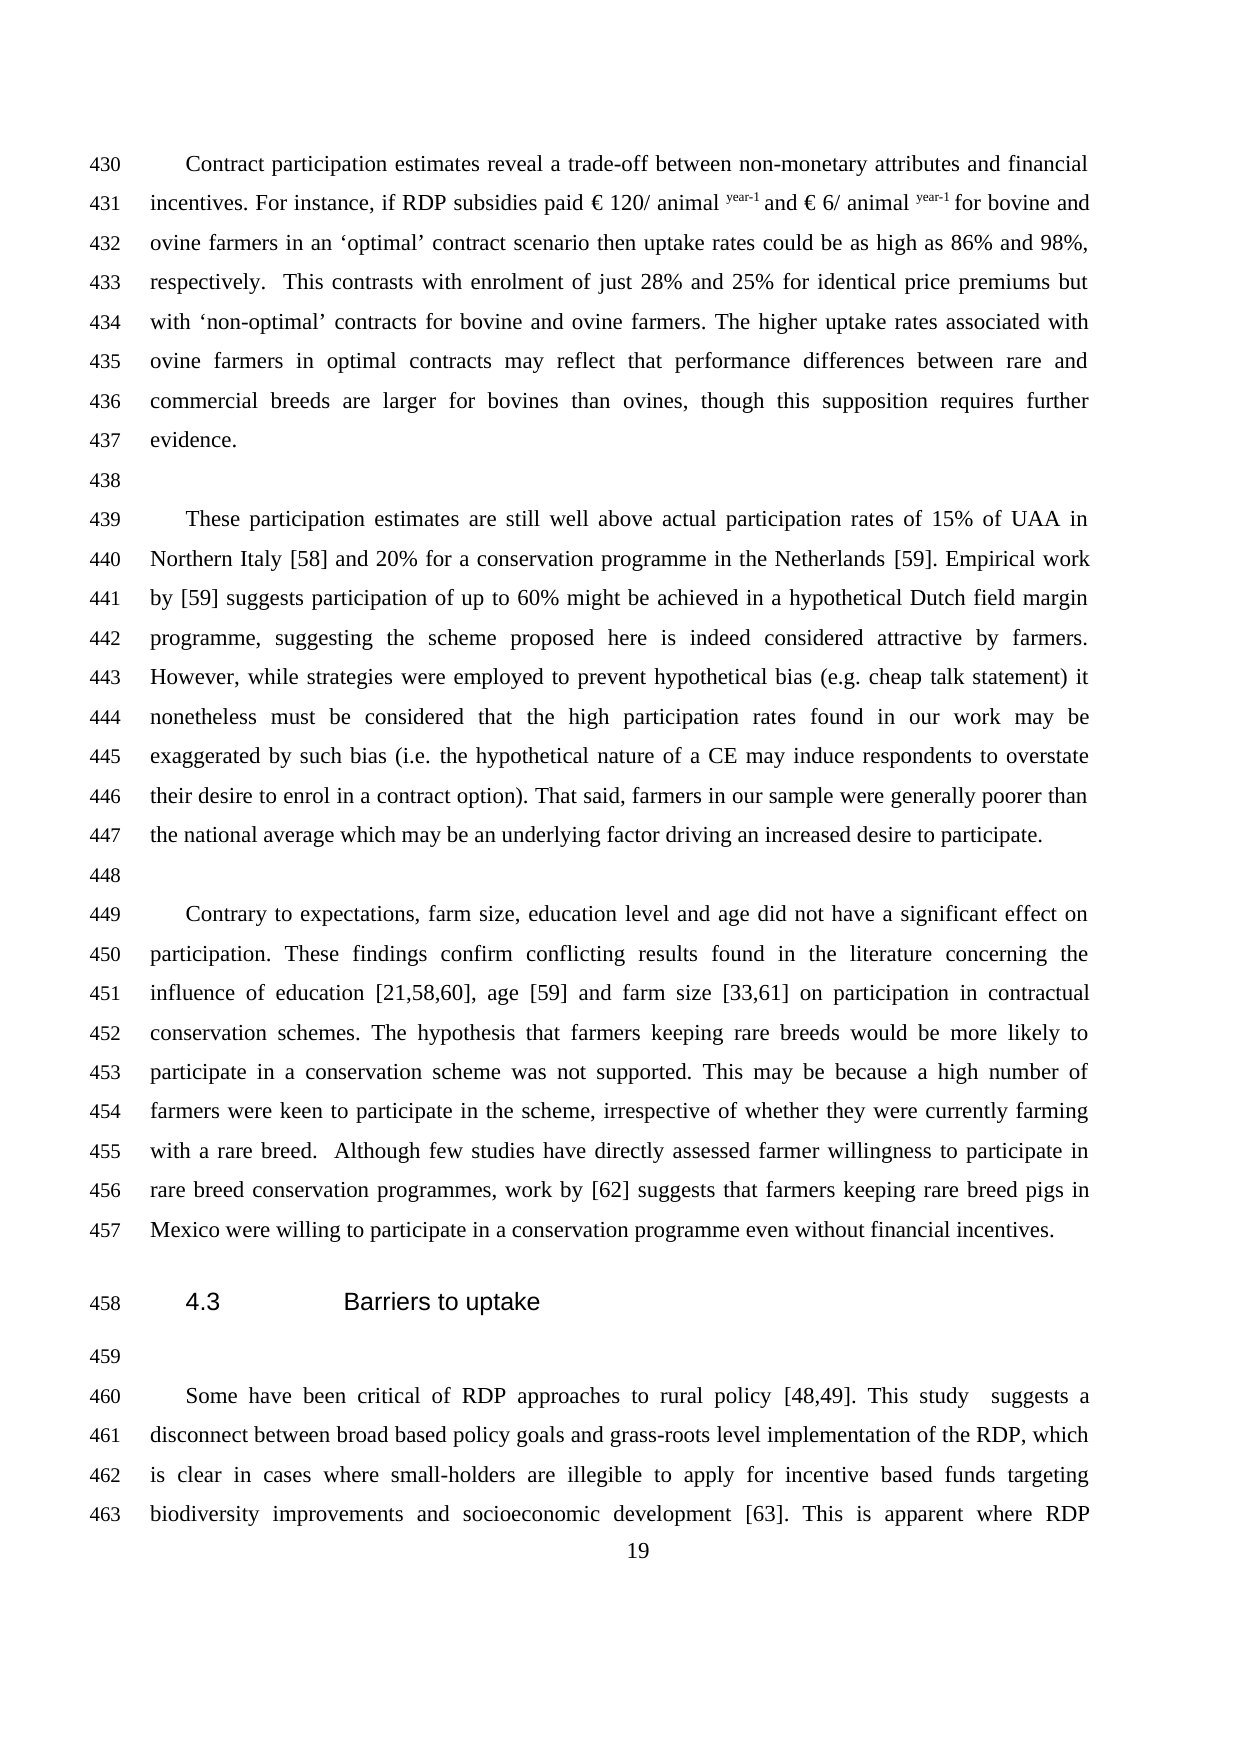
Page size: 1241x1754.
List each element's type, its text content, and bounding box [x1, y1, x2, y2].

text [150, 1382, 1090, 1527]
text Contract participation estimates reveal a trade-off between non-monetary attributes and financial incentives. For instance, if RDP subsidies paid € 120/ animal year-1 and € 6/ animal year-1 for bovine and ovine farmers in an ‘optimal’ contract scenario then uptake rates could be as high as 86% and 98%, respectively. This contrasts with enrolment of just 28% and 25% for identical price premiums but with ‘non-optimal’ contracts for bovine and ovine farmers. The higher uptake rates associated with ovine farmers in optimal contracts may reflect that performance differences between rare and commercial breeds are larger for bovines than ovines, though this supposition requires further evidence. [150, 150, 1090, 453]
subtitle Barriers to uptake [150, 1287, 1090, 1315]
text These participation estimates are still well above actual participation rates of 15% of UAA in Northern Italy [58] and 20% for a conservation programme in the Netherlands [59]. Empirical work by [59] suggests participation of up to 60% might be achieved in a hypothetical Dutch field margin programme, suggesting the scheme proposed here is indeed considered attractive by farmers. However, while strategies were employed to prevent hypothetical bias (e.g. cheap talk statement) it nonetheless must be considered that the high participation rates found in our work may be exaggerated by such bias (i.e. the hypothetical nature of a CE may induce respondents to overstate their desire to enrol in a contract option). That said, farmers in our sample were generally poorer than the national average which may be an underlying factor driving an increased desire to participate. [150, 505, 1090, 847]
text Contrary to expectations, farm size, education level and age did not have a significant effect on participation. These findings confirm conflicting results found in the literature concerning the influence of education [21,58,60], age [59] and farm size [33,61] on participation in contractual conservation schemes. The hypothesis that farmers keeping rare breeds would be more likely to participate in a conservation scheme was not supported. This may be because a high number of farmers were keen to participate in the scheme, irrespective of whether they were currently farming with a rare breed. Although few studies have directly assessed farmer willingness to participate in rare breed conservation programmes, work by [62] suggests that farmers keeping rare breed pigs in Mexico were willing to participate in a conservation programme even without financial incentives. [150, 900, 1090, 1242]
